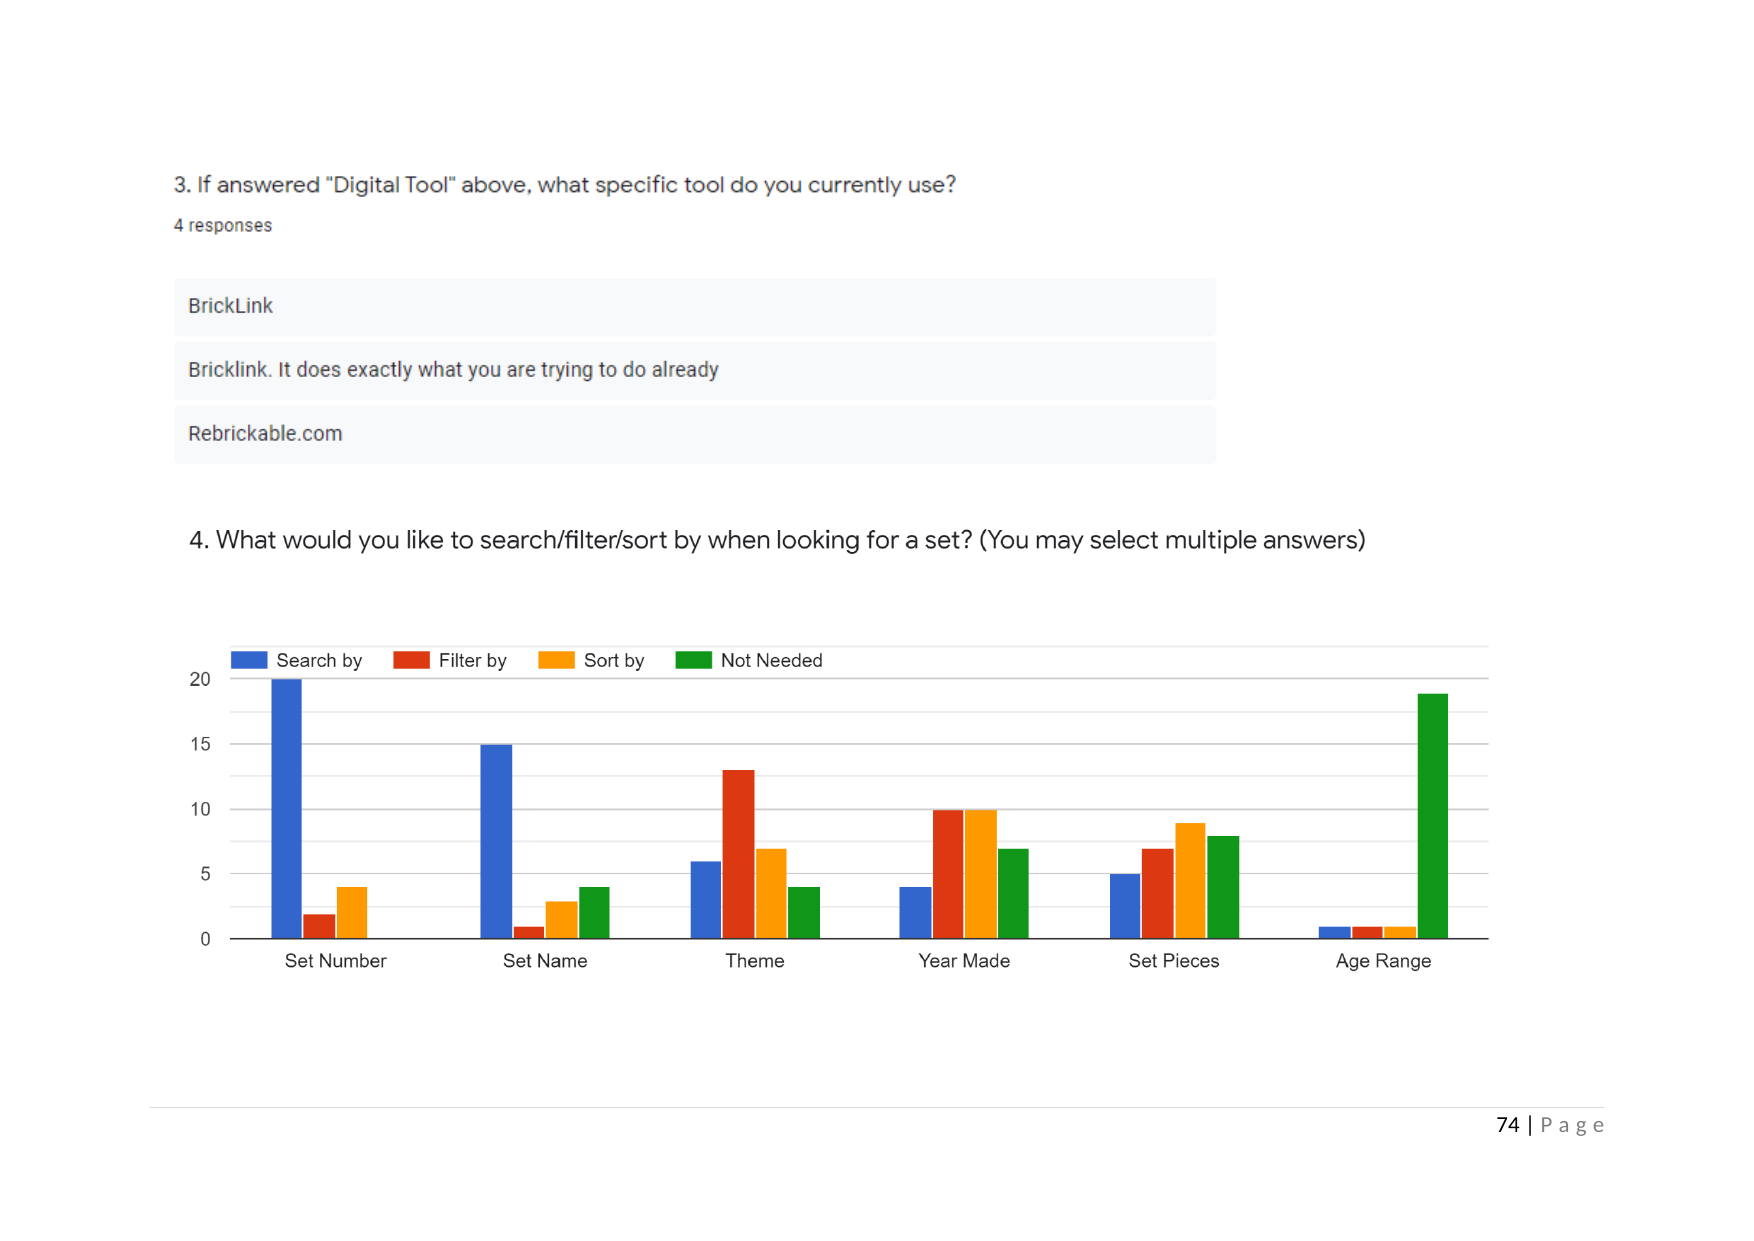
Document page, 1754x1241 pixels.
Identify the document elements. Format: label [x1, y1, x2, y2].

picture [150, 150, 1230, 483]
picture [150, 484, 1489, 1056]
